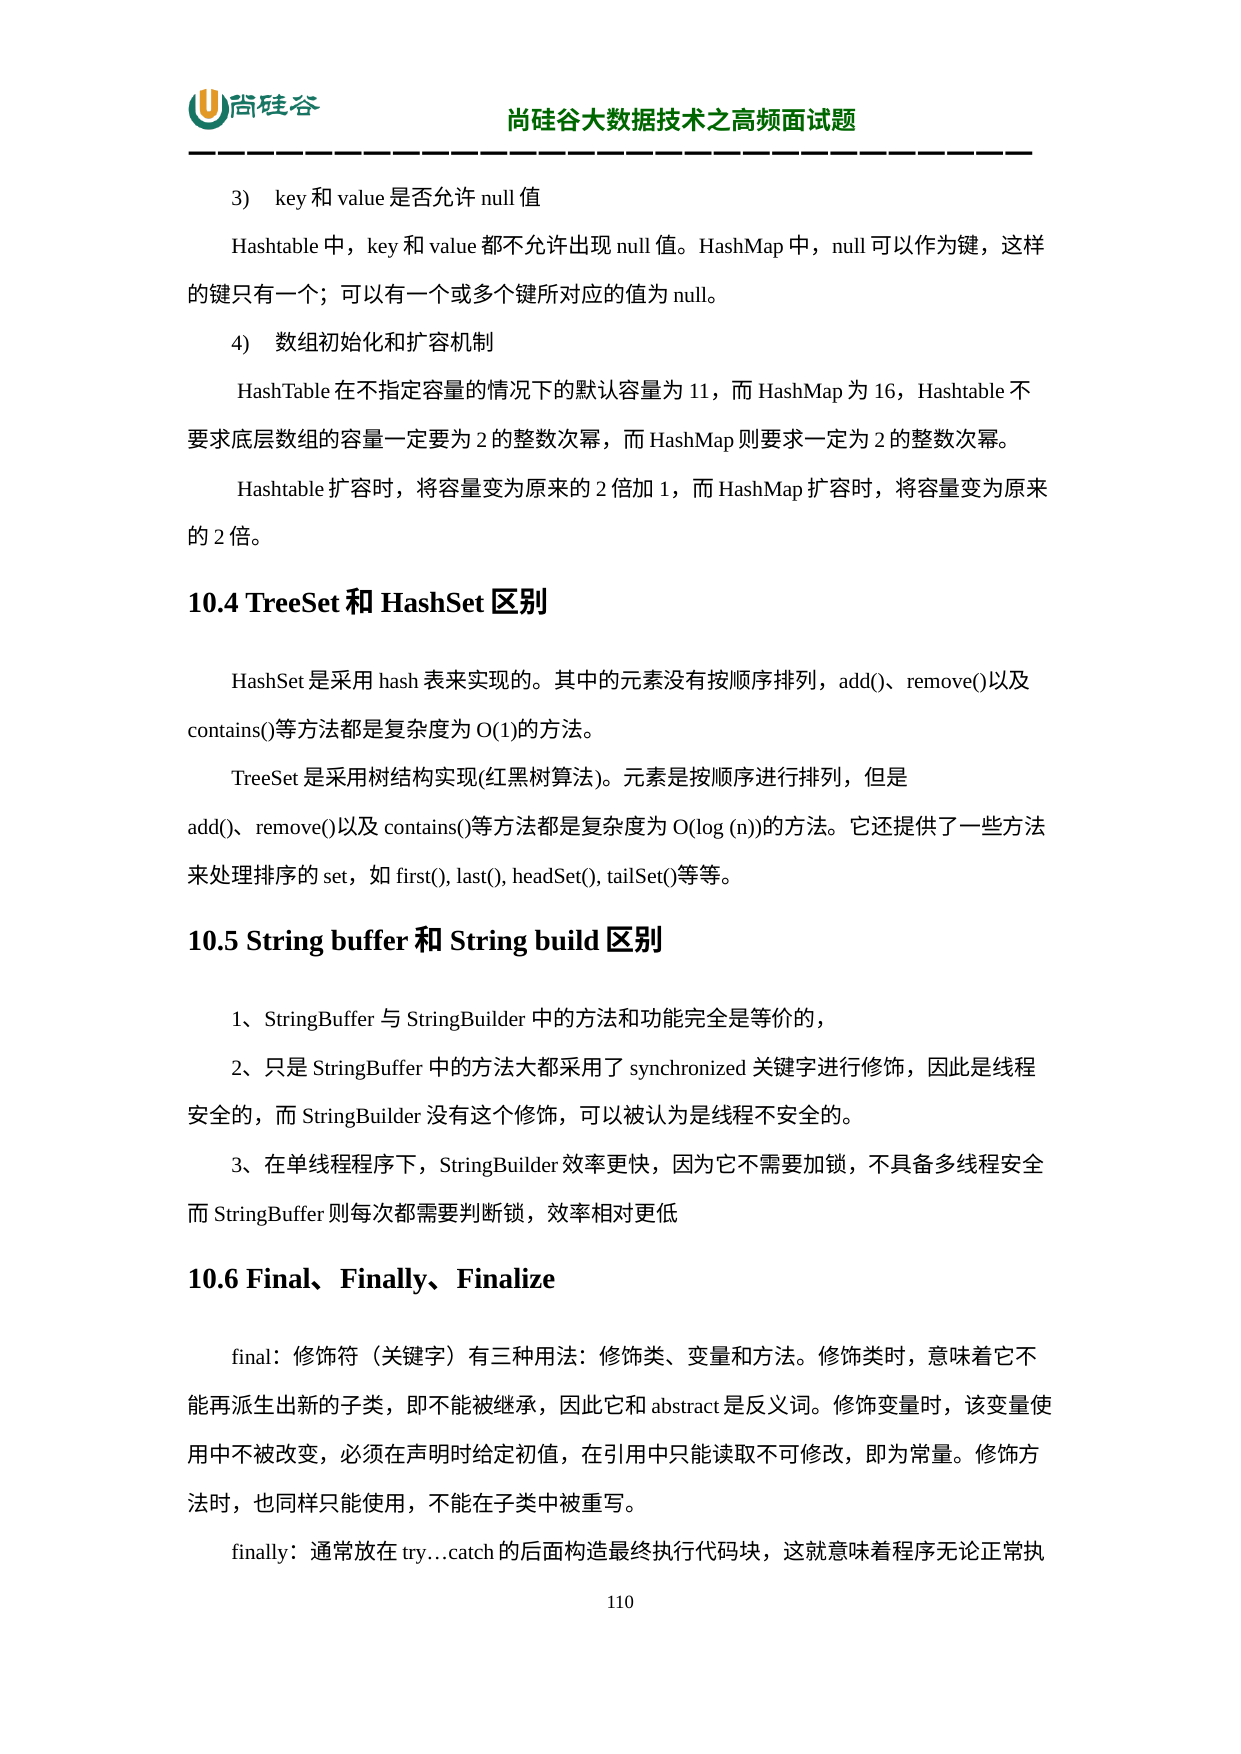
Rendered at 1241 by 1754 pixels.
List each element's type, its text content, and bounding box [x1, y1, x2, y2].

subtitle 10.4 TreeSet和HashSet区别 [187, 567, 1053, 632]
text Hashtable扩容时，将容量变为原来的2倍加1，而HashMap扩容时，将容量变为原来的2倍。 [187, 470, 1053, 551]
text TreeSet是采用树结构实现(红黑树算法)。元素是按顺序进行排列，但是add()、remove()以及contains()等方法都是复杂度为O(log (n))的方法。它还提供了一些方法来处理排序的set，如first(), last(), headSet(), tailSet()等等。 [187, 760, 1053, 890]
picture [187, 88, 320, 130]
text HashTable在不指定容量的情况下的默认容量为11，而HashMap为16，Hashtable不要求底层数组的容量一定要为2的整数次幂，而HashMap则要求一定为2的整数次幂。 [187, 373, 1053, 454]
subtitle 10.5 String buffer和String build区别 [187, 906, 1053, 971]
text 3、在单线程程序下，StringBuilder效率更快，因为它不需要加锁，不具备多线程安全而StringBuffer则每次都需要判断锁，效率相对更低 [187, 1146, 1053, 1228]
text 1、StringBuffer 与 StringBuilder 中的方法和功能完全是等价的， [187, 1001, 1053, 1033]
text 2、只是StringBuffer 中的方法大都采用了 synchronized 关键字进行修饰，因此是线程安全的，而 StringBuilder 没有这个修饰，可以被认为是线程不安全的。 [187, 1049, 1053, 1131]
list 数组初始化和扩容机制 [231, 325, 1053, 357]
text HashSet是采用hash表来实现的。其中的元素没有按顺序排列，add()、remove()以及contains()等方法都是复杂度为O(1)的方法。 [187, 663, 1053, 744]
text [187, 1533, 1053, 1566]
text Hashtable中，key和value都不允许出现null值。HashMap中，null可以作为键，这样的键只有一个；可以有一个或多个键所对应的值为null。 [187, 228, 1053, 309]
list key和value是否允许null值 [231, 179, 1053, 212]
subtitle 10.6 Final、Finally、Finalize [187, 1243, 1053, 1308]
text final：修饰符（关键字）有三种用法：修饰类、变量和方法。修饰类时，意味着它不能再派生出新的子类，即不能被继承，因此它和abstract是反义词。修饰变量时，该变量使用中不被改变，必须在声明时给定初值，在引用中只能读取不可修改，即为常量。修饰方法时，也同样只能使用，不能在子类中被重写。 [187, 1339, 1053, 1518]
